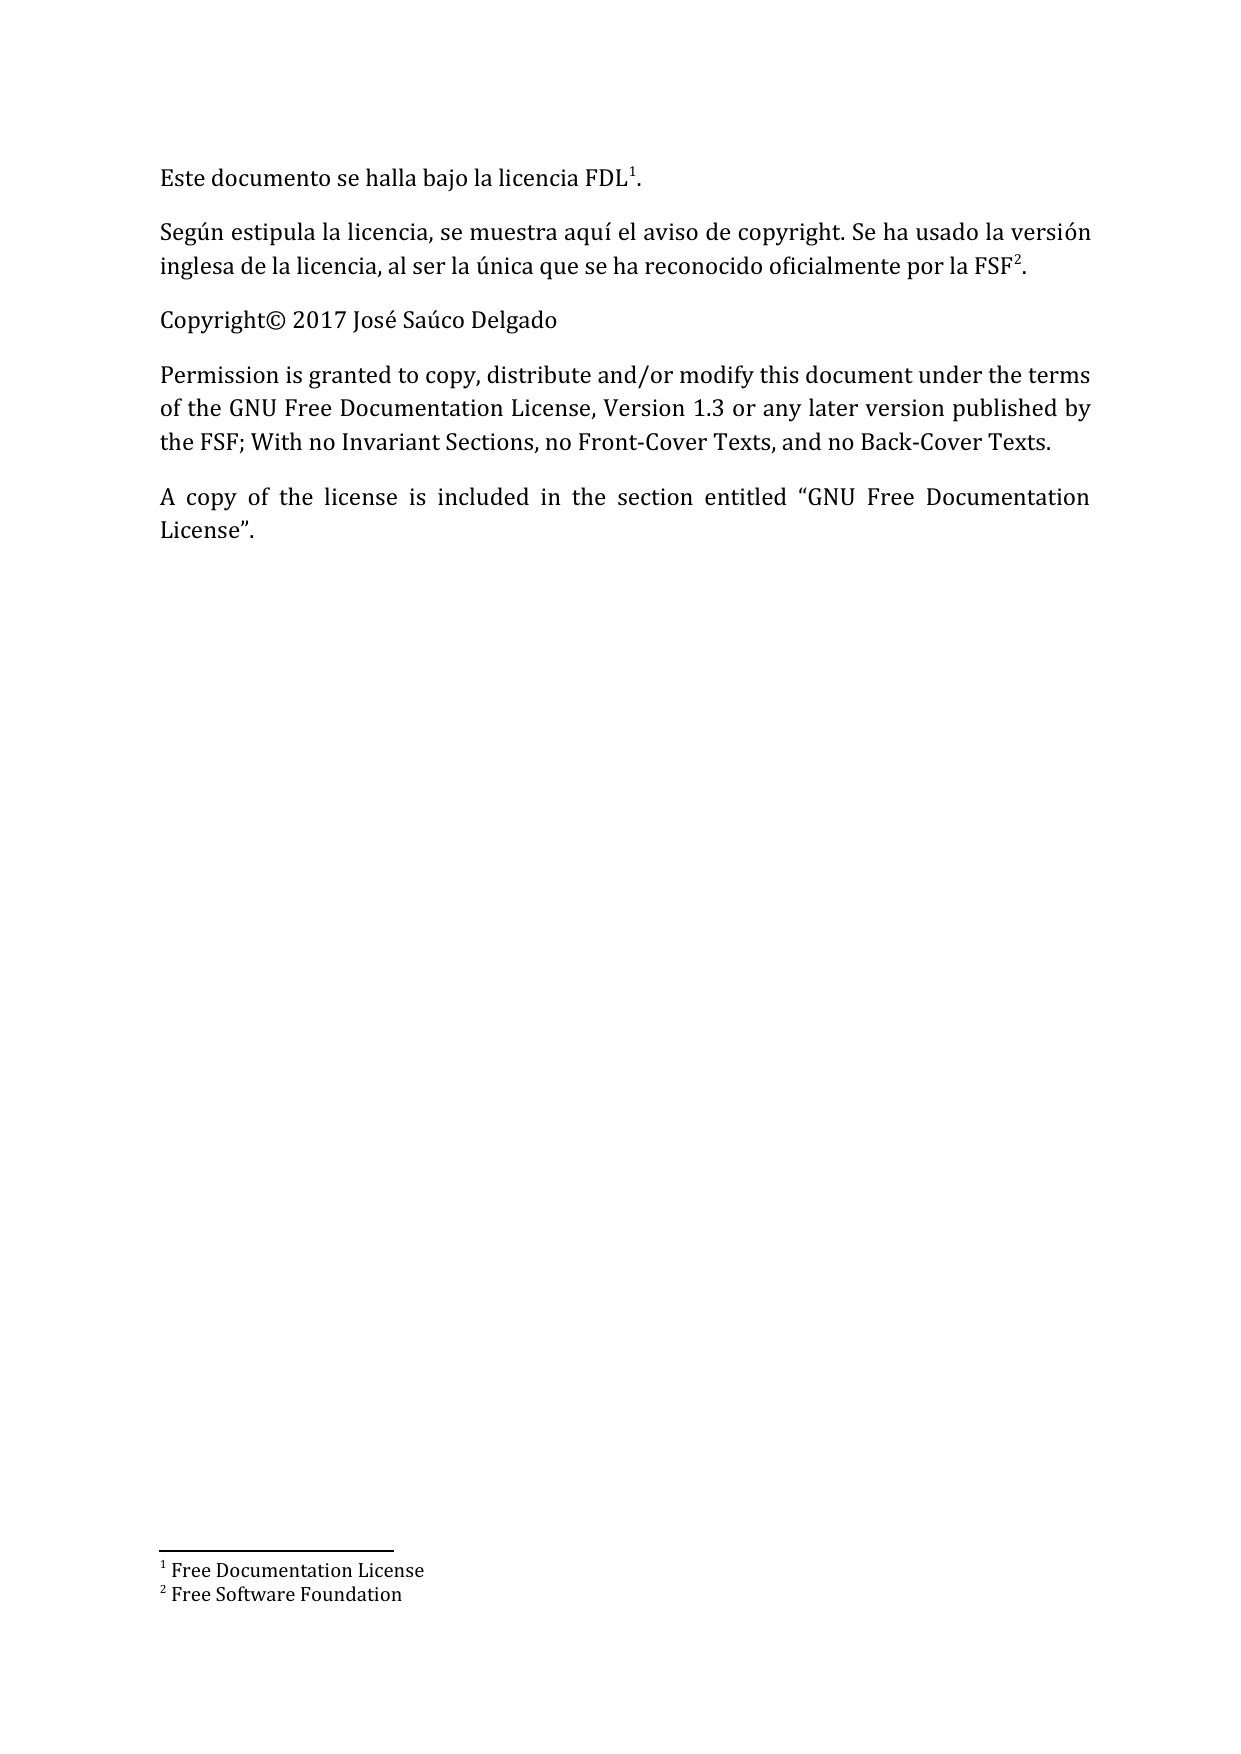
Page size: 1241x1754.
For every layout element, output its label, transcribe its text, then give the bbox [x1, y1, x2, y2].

text Copyright© 2017 José Saúco Delgado [159, 305, 1092, 334]
text A copy of the license is included in the section entitled “GNU Free Documentation License”. [159, 481, 1092, 544]
text Permission is granted to copy, distribute and/or modify this document under the terms of the GNU Free Documentation License, Version 1.3 or any later version published by the FSF; With no Invariant Sections, no Front-Cover Texts, and no Back-Cover Texts. [159, 359, 1092, 456]
text Según estipula la licencia, se muestra aquí el aviso de copyright. Se ha usado la versión inglesa de la licencia, al ser la única que se ha reconocido oficialmente por la FSF. [159, 217, 1092, 280]
text Este documento se halla bajo la licencia FDL. [159, 162, 1092, 192]
